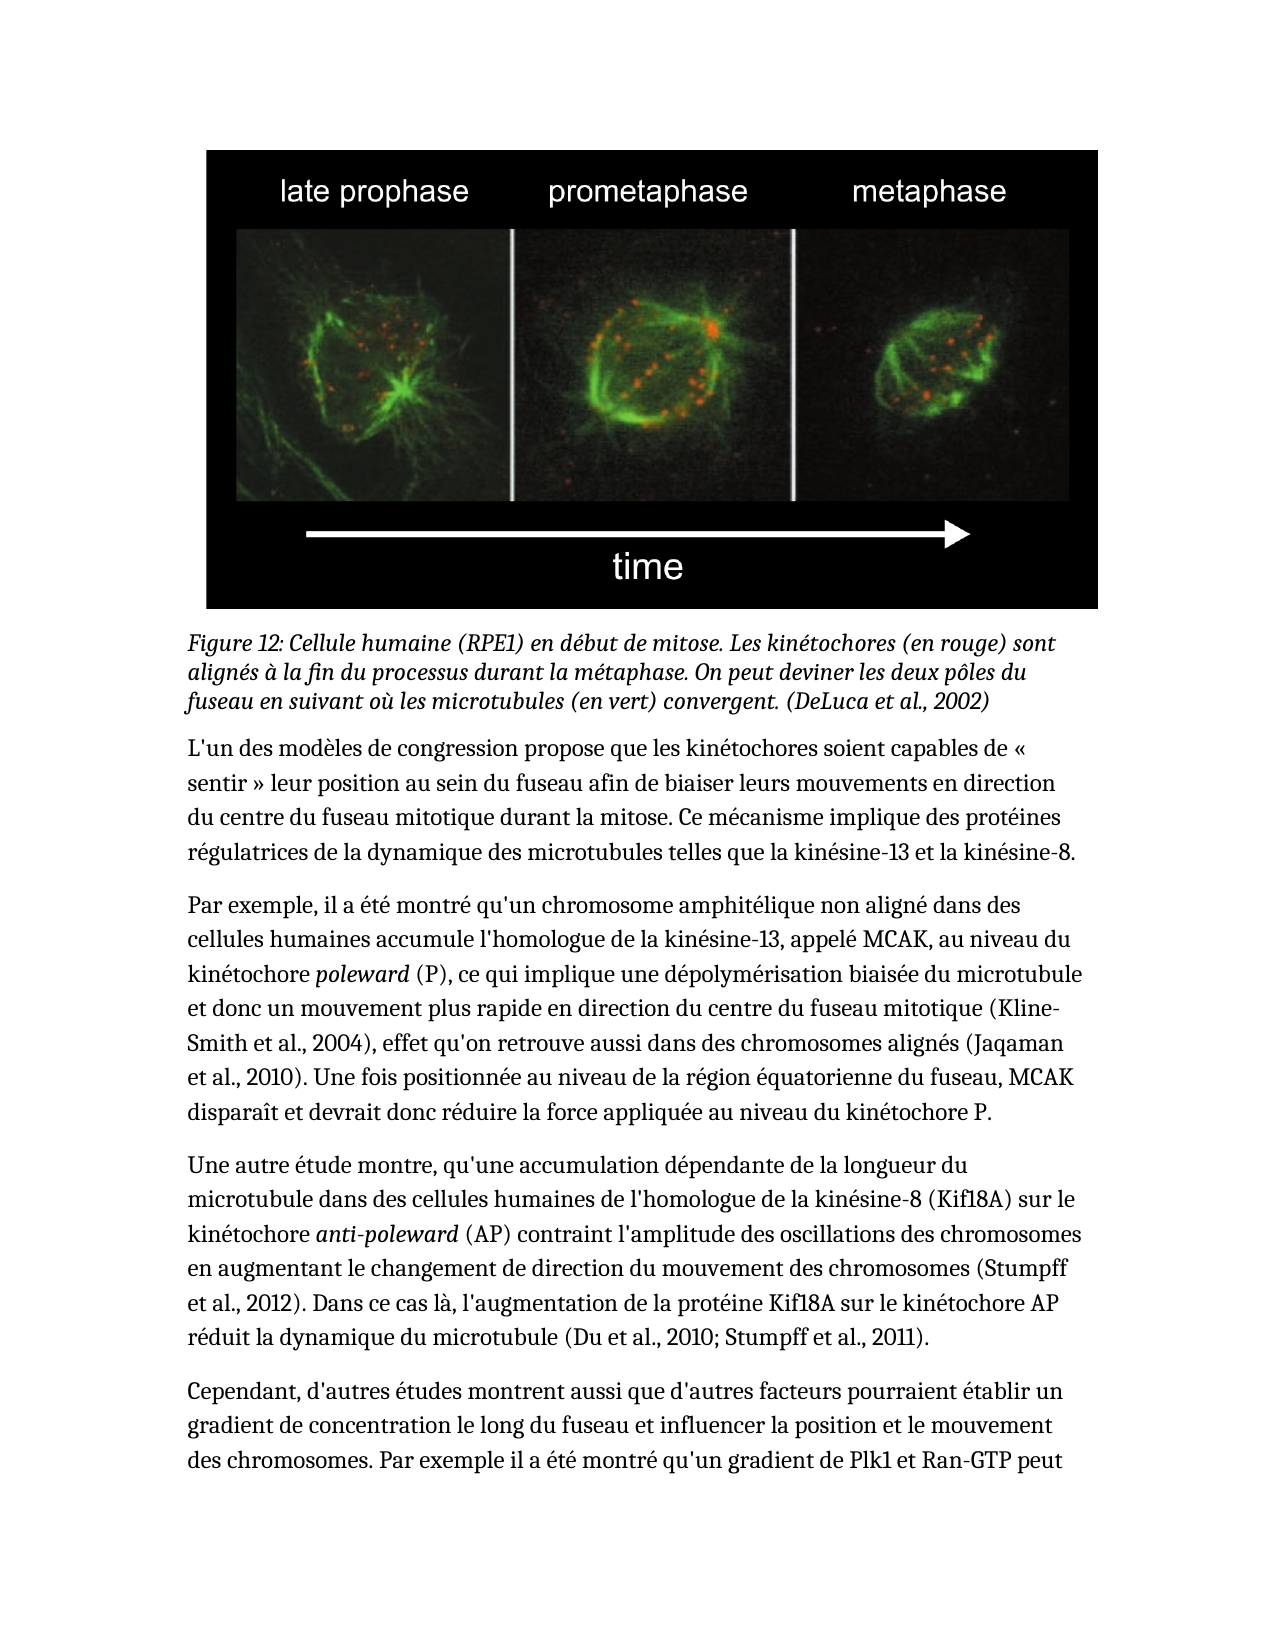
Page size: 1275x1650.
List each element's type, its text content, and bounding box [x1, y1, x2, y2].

text Une autre étude montre, qu'une accumulation dépendante de la longueur du microtubule dans des cellules humaines de l'homologue de la kinésine-8 (Kif18A) sur le kinétochore anti-poleward (AP) contraint l'amplitude des oscillations des chromosomes en augmentant le changement de direction du mouvement des chromosomes (Stumpff et al., 2012). Dans ce cas là, l'augmentation de la protéine Kif18A sur le kinétochore AP réduit la dynamique du microtubule (Du et al., 2010; Stumpff et al., 2011). [187, 1151, 1087, 1352]
text L'un des modèles de congression propose que les kinétochores soient capables de « sentir » leur position au sein du fuseau afin de biaiser leurs mouvements en direction du centre du fuseau mitotique durant la mitose. Ce mécanisme implique des protéines régulatrices de la dynamique des microtubules telles que la kinésine-13 et la kinésine-8. [187, 734, 1087, 866]
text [187, 1377, 1087, 1474]
text Par exemple, il a été montré qu'un chromosome amphitélique non aligné dans des cellules humaines accumule l'homologue de la kinésine-13, appelé MCAK, au niveau du kinétochore poleward (P), ce qui implique une dépolymérisation biaisée du microtubule et donc un mouvement plus rapide en direction du centre du fuseau mitotique (Kline-Smith et al., 2004), effet qu'on retrouve aussi dans des chromosomes alignés (Jaqaman et al., 2010). Une fois positionnée au niveau de la région équatorienne du fuseau, MCAK disparaît et devrait donc réduire la force appliquée au niveau du kinétochore P. [187, 891, 1087, 1126]
text Figure 12: Cellule humaine (RPE1) en début de mitose. Les kinétochores (en rouge) sont alignés à la fin du processus durant la métaphase. On peut deviner les deux pôles du fuseau en suivant où les microtubules (en vert) convergent. (DeLuca et al., 2002) [187, 629, 1087, 715]
picture [206, 150, 1098, 609]
